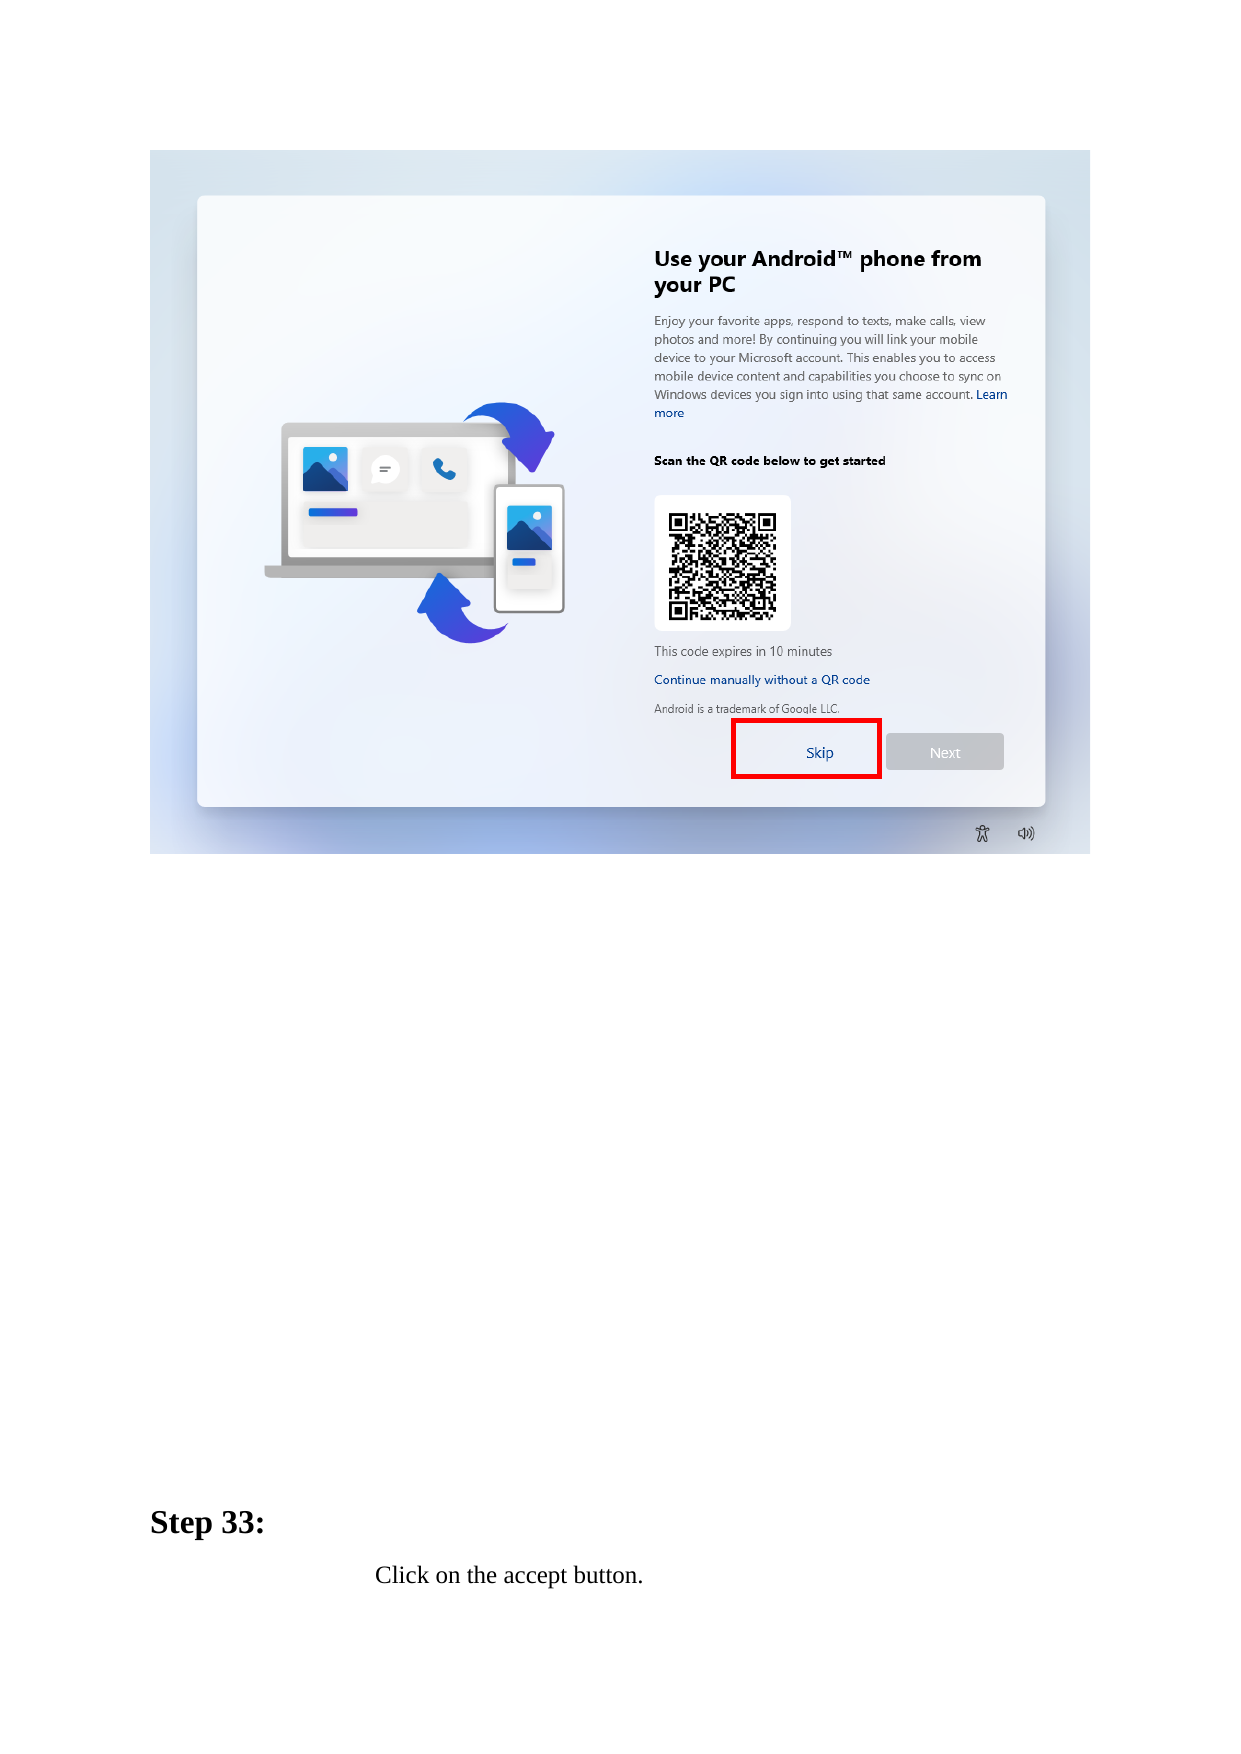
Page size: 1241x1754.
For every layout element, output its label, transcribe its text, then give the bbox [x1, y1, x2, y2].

text Step 33: [150, 1503, 1090, 1541]
picture [150, 150, 1091, 854]
text Click on the accept button. [150, 1560, 1090, 1589]
